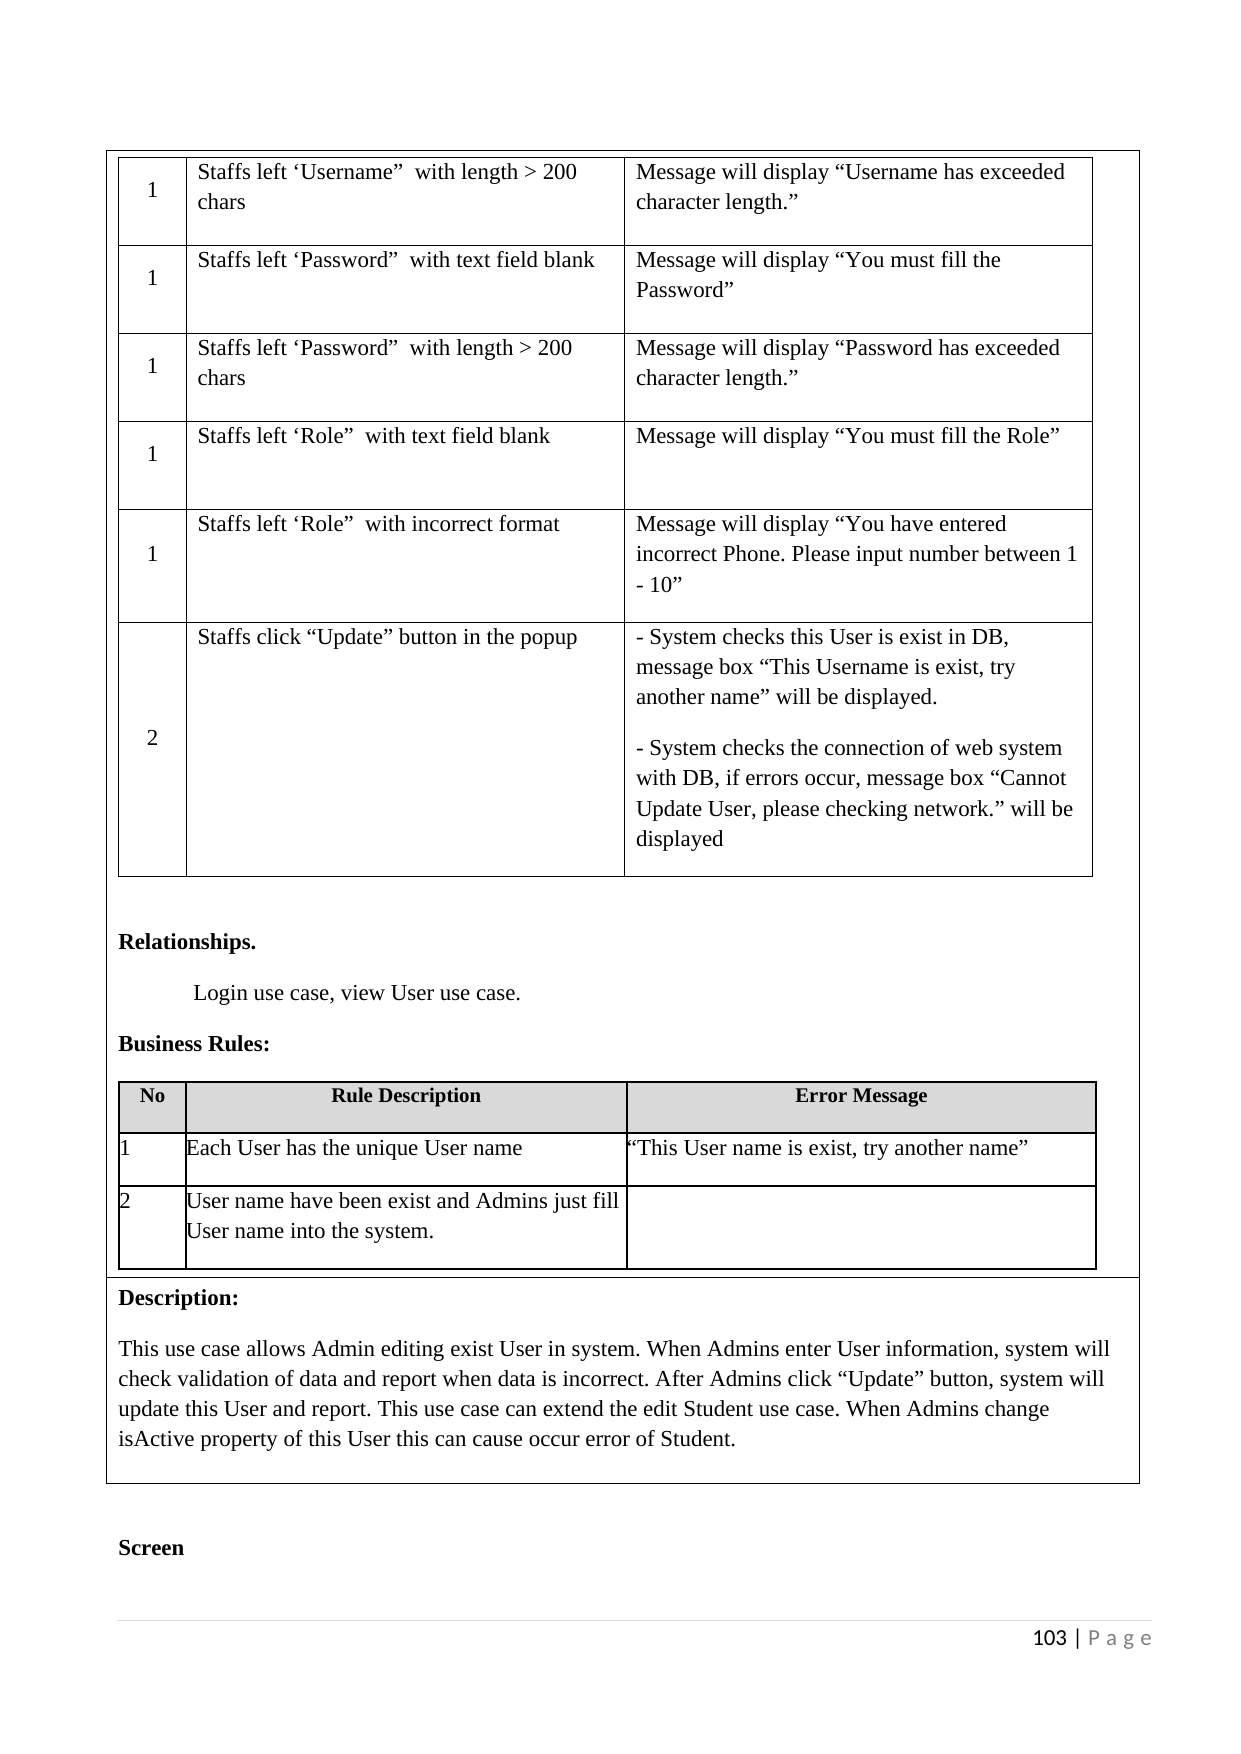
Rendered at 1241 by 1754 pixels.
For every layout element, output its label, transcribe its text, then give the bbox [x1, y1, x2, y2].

text Screen [118, 1534, 1152, 1561]
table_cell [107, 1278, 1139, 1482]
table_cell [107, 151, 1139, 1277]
